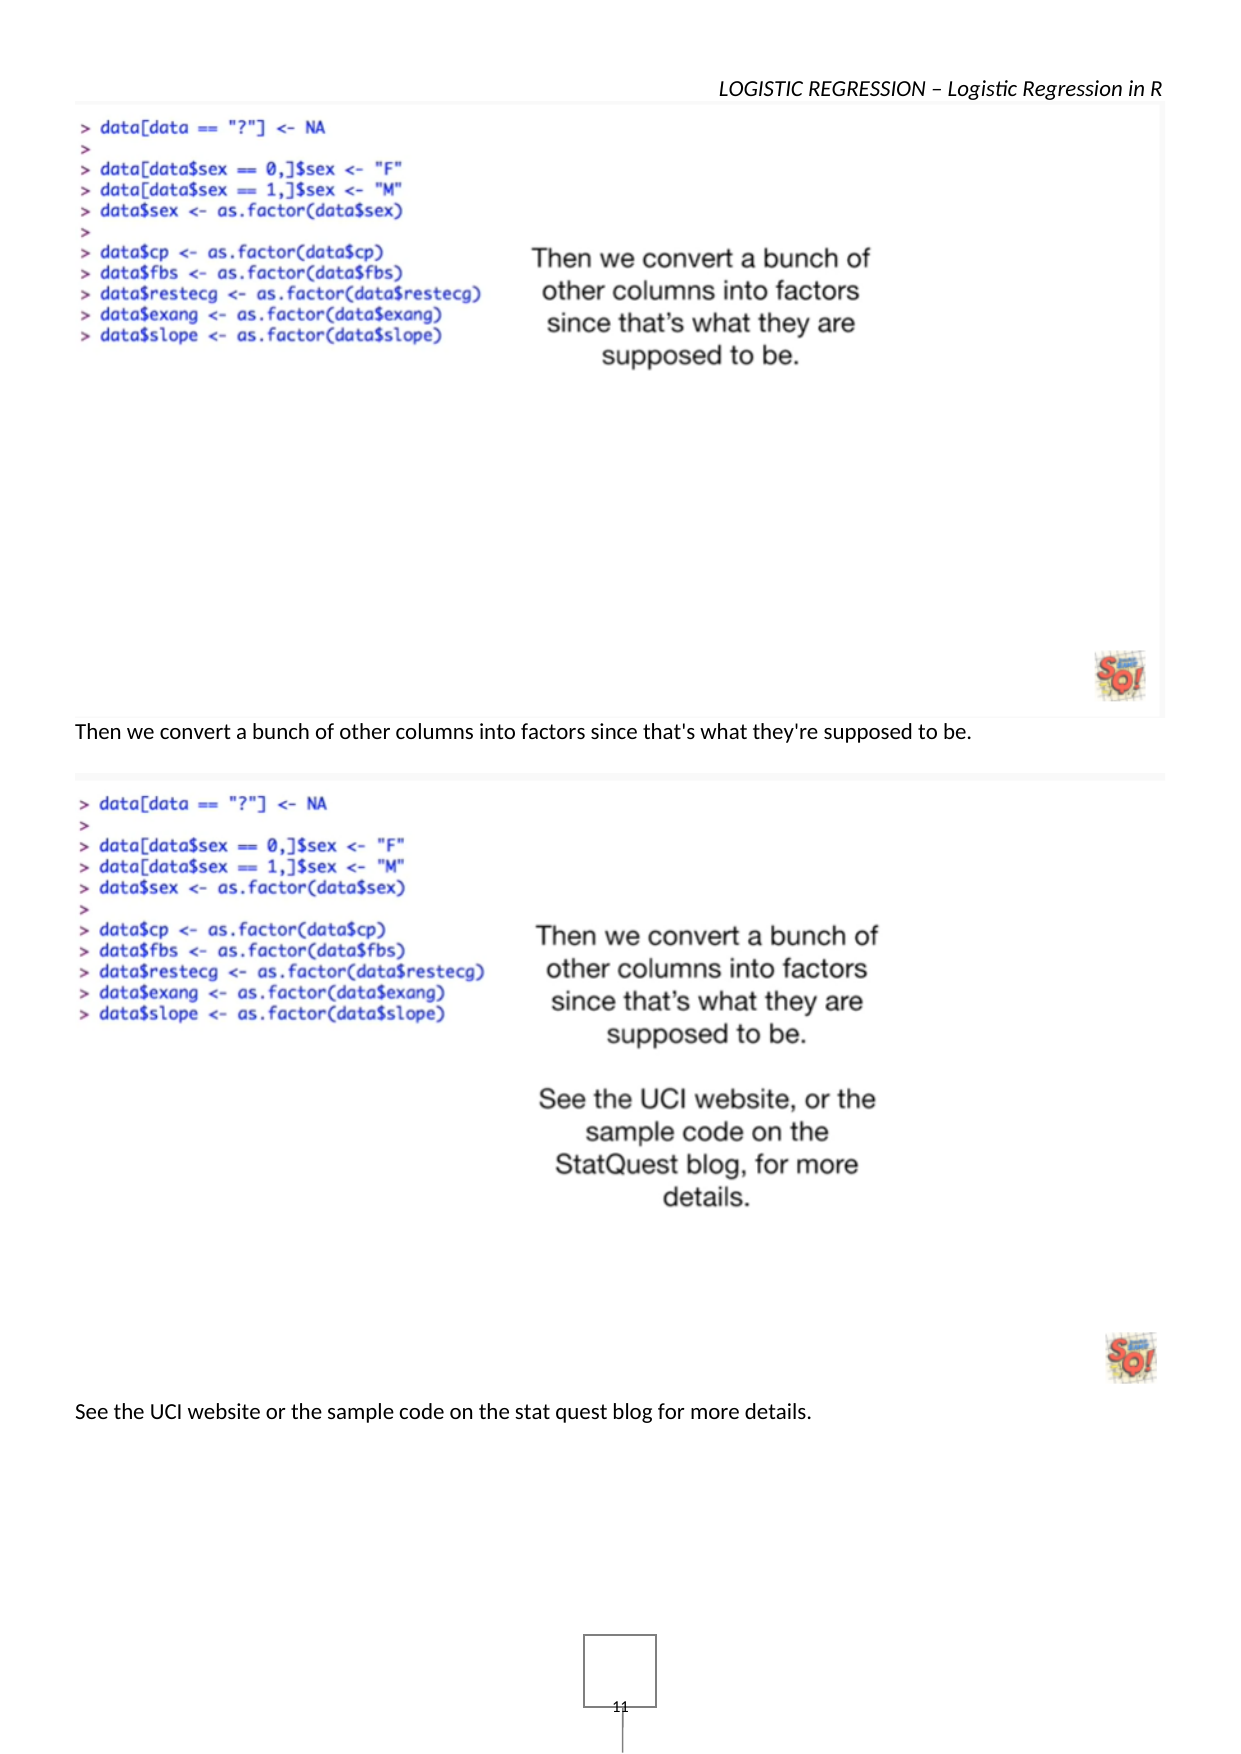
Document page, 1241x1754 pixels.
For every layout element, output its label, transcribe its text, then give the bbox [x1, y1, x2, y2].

picture [75, 101, 1166, 718]
text See the UCI website or the sample code on the stat quest blog for more details. [75, 1398, 1165, 1426]
picture [75, 773, 1166, 1398]
text Then we convert a bunch of other columns into factors since that's what they're supposed to be. [75, 718, 1165, 745]
